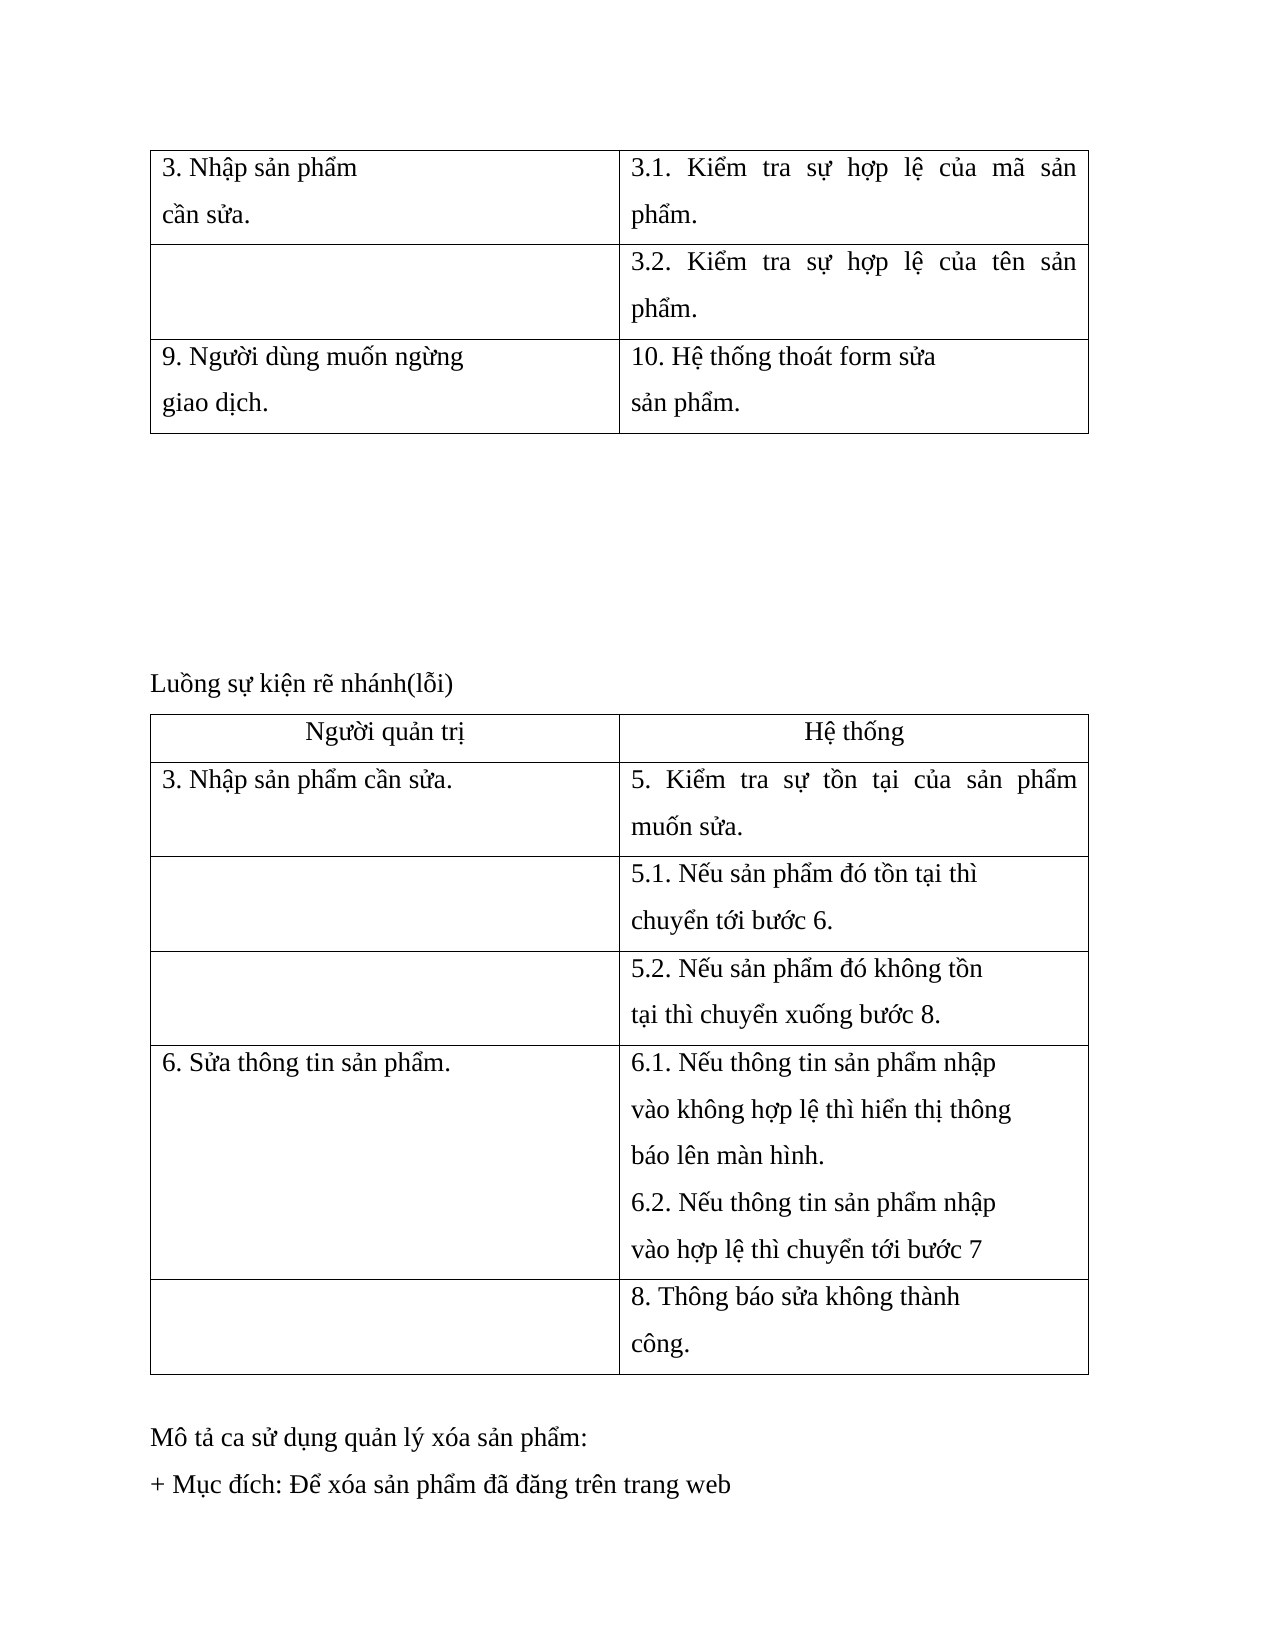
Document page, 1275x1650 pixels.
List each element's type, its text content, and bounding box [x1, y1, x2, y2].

table_cell [151, 857, 619, 951]
table_cell 10. Hệ thống thoát form sửa sản phẩm. [620, 340, 1088, 433]
table_cell 8. Thông báo sửa không thành công. [620, 1280, 1088, 1374]
table_cell 3. Nhập sản phẩm cần sửa. [151, 763, 619, 856]
table_cell 3. Nhập sản phẩm cần sửa. [151, 151, 619, 244]
table_cell 3.1. Kiểm tra sự hợp lệ của mã sản phẩm. [620, 151, 1088, 244]
text Luồng sự kiện rẽ nhánh(lỗi) [150, 667, 1125, 699]
table_header Người quản trị [151, 715, 619, 762]
table_cell 3.2. Kiểm tra sự hợp lệ của tên sản phẩm. [620, 245, 1088, 339]
table_cell [151, 1280, 619, 1374]
table_cell 5. Kiểm tra sự tồn tại của sản phẩm muốn sửa. [620, 763, 1088, 856]
table_header Hệ thống [620, 715, 1088, 762]
text + Mục đích: Để xóa sản phẩm đã đăng trên trang web [150, 1468, 1125, 1499]
text Mô tả ca sử dụng quản lý xóa sản phẩm: [150, 1421, 1125, 1453]
table_cell 9. Người dùng muốn ngừng giao dịch. [151, 340, 619, 433]
table_cell 6.1. Nếu thông tin sản phẩm nhập vào không hợp lệ thì hiển thị thông báo lên màn hình. 6.2. Nếu thông tin sản phẩm nhập vào hợp lệ thì chuyển tới bước 7 [620, 1046, 1088, 1279]
table_cell 5.1. Nếu sản phẩm đó tồn tại thì chuyển tới bước 6. [620, 857, 1088, 951]
table_cell 5.2. Nếu sản phẩm đó không tồn tại thì chuyển xuống bước 8. [620, 952, 1088, 1045]
table_cell [151, 245, 619, 339]
table_cell 6. Sửa thông tin sản phẩm. [151, 1046, 619, 1279]
table_cell [151, 952, 619, 1045]
